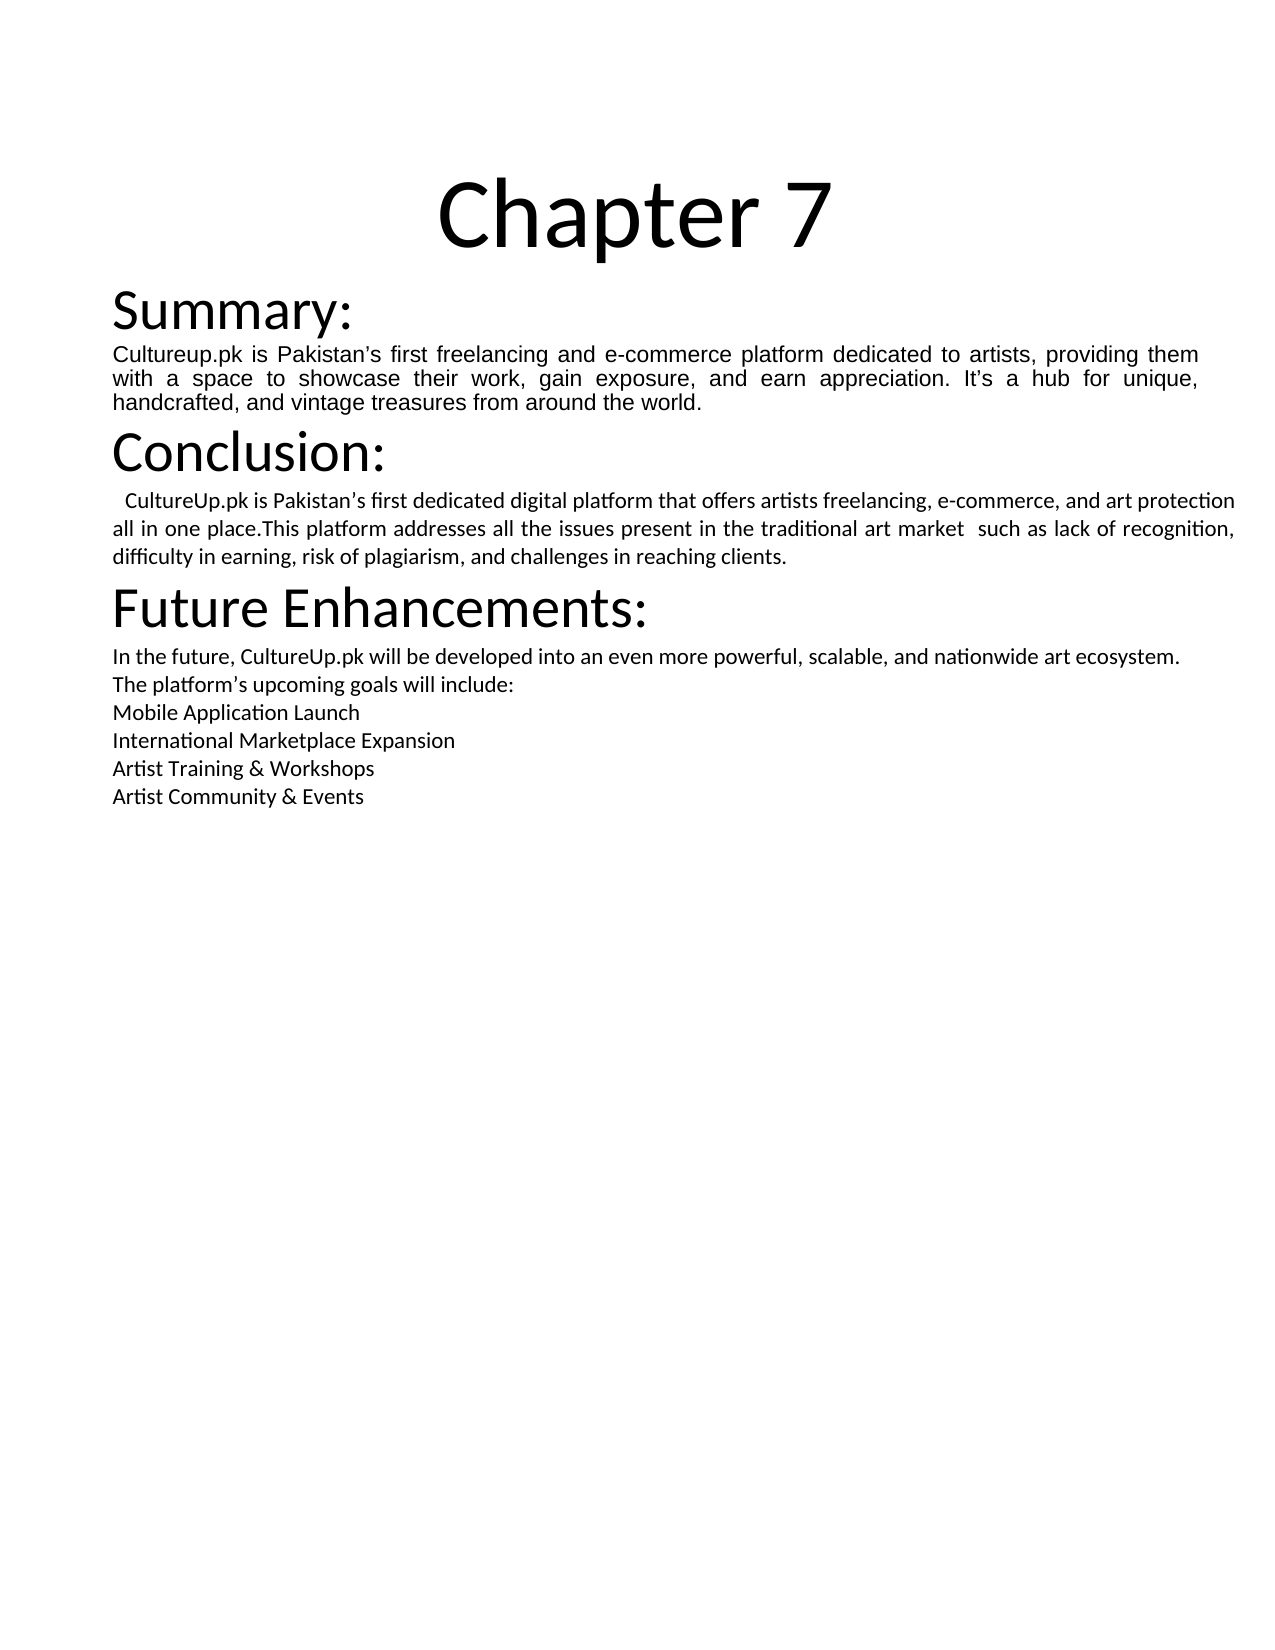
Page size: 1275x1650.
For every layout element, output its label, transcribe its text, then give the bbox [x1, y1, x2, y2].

text Conclusion: [112, 415, 1237, 486]
text In the future, CultureUp.pk will be developed into an even more powerful, scalable, and nationwide art ecosystem. [112, 642, 1237, 670]
text Mobile Application Launch [112, 698, 1237, 726]
text CultureUp.pk is Pakistan’s first dedicated digital platform that offers artists freelancing, e-commerce, and art protection all in one place.This platform addresses all the issues present in the traditional art market such as lack of recognition, difficulty in earning, risk of plagiarism, and challenges in reaching clients. [112, 486, 1237, 571]
text Summary: [112, 273, 1237, 344]
text The platform’s upcoming goals will include: [112, 670, 1237, 698]
text Artist Training & Workshops [112, 754, 1237, 782]
text Artist Community & Events [112, 782, 1237, 810]
text Future Enhancements: [112, 571, 1237, 642]
subtitle Chapter 7 [112, 151, 1159, 273]
text International Marketplace Expansion [112, 726, 1237, 754]
text Cultureup.pk is Pakistan’s first freelancing and e-commerce platform dedicated to artists, providing them with a space to showcase their work, gain exposure, and earn appreciation. It’s a hub for unique, handcrafted, and vintage treasures from around the world. [112, 344, 1200, 415]
